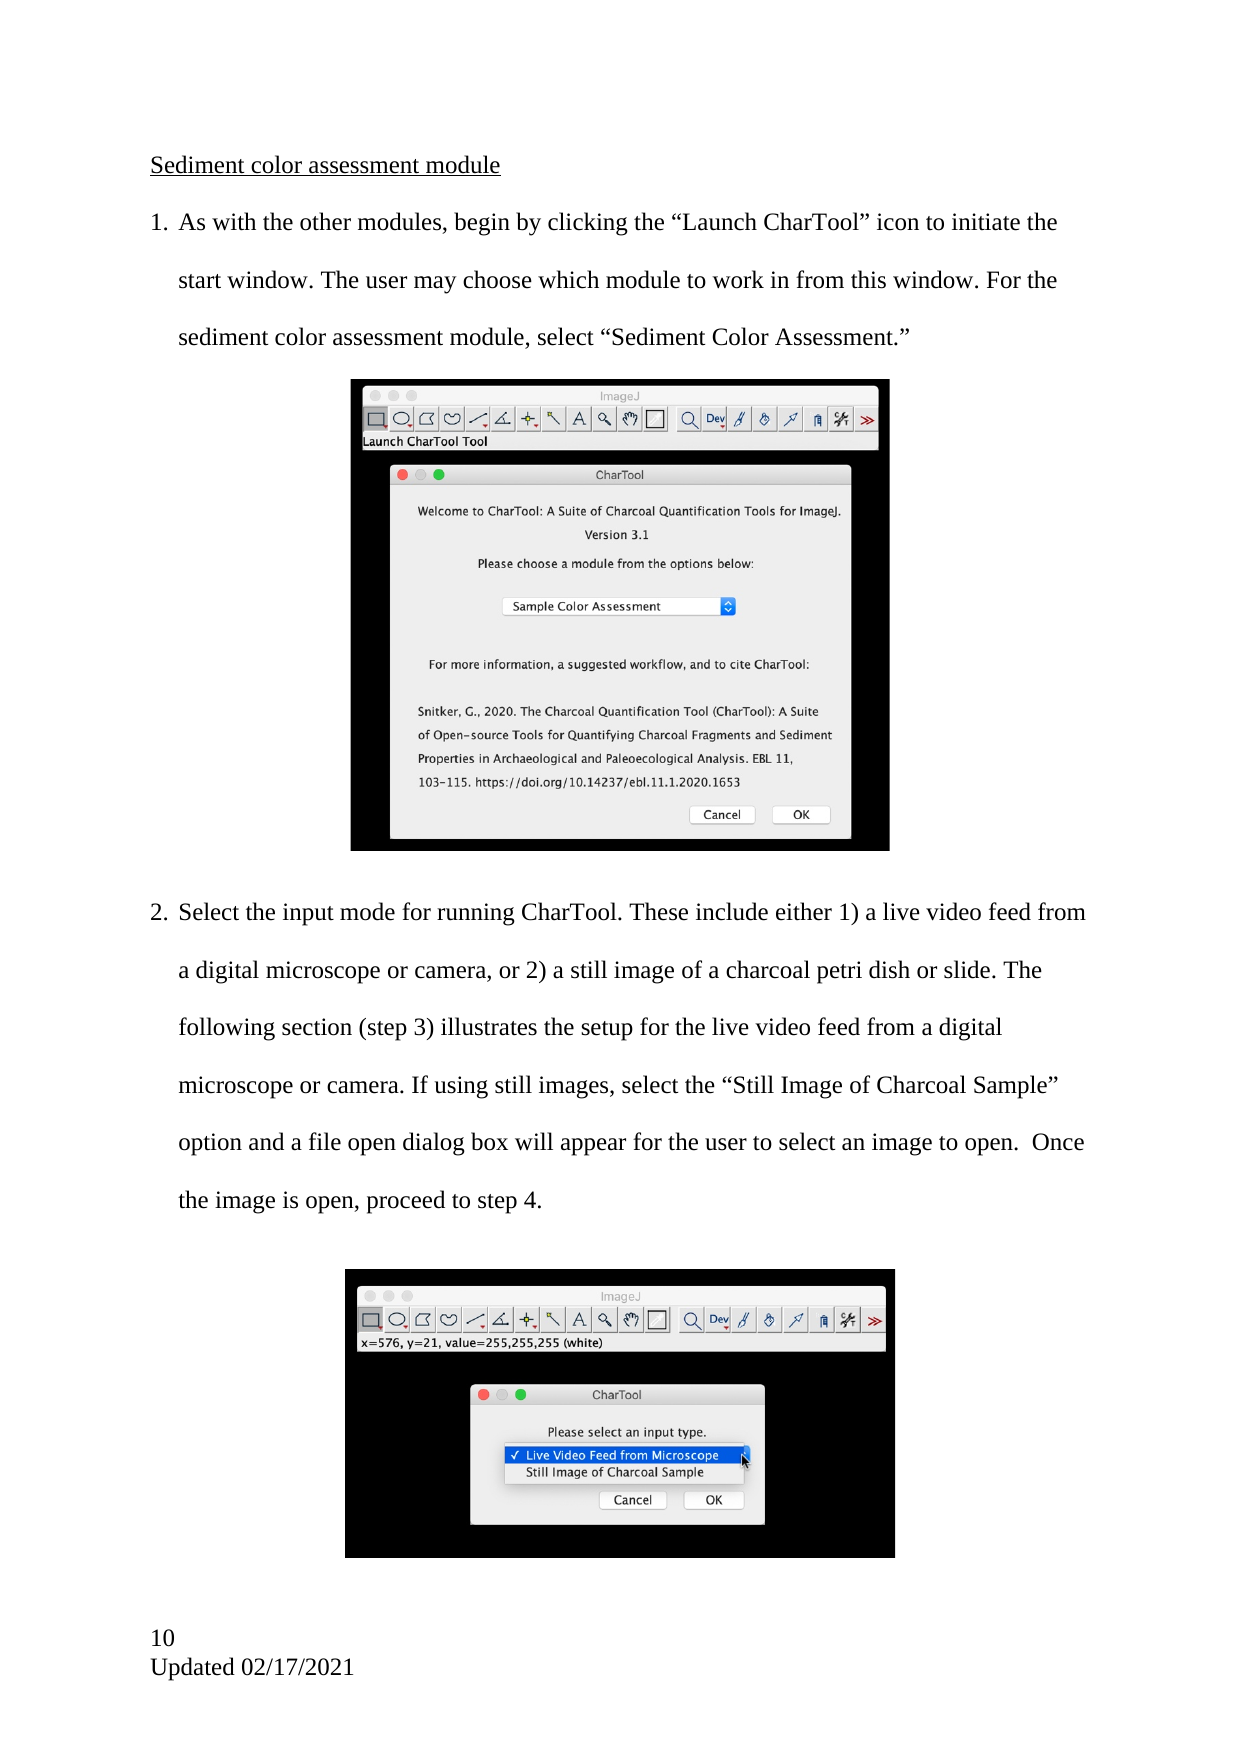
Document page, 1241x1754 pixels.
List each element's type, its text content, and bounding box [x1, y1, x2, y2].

list As with the other modules, begin by clicking the “Launch CharTool” icon to initiate the start window. The user may choose which module to work in from this window. For the sediment color assessment module, select “Sediment Color Assessment.” [150, 207, 1090, 351]
picture [345, 1269, 896, 1558]
text Sediment color assessment module [150, 150, 1090, 179]
picture [350, 379, 890, 851]
list Select the input mode for running CharTool. These include either 1) a live video feed from a digital microscope or camera, or 2) a still image of a charcoal petri dish or slide. The following section (step 3) illustrates the setup for the live video feed from a digital microscope or camera. If using still images, select the “Still Image of Charcoal Sample” option and a file open dialog box will appear for the user to select an image to open. Once the image is open, proceed to step 4. [150, 897, 1090, 1214]
